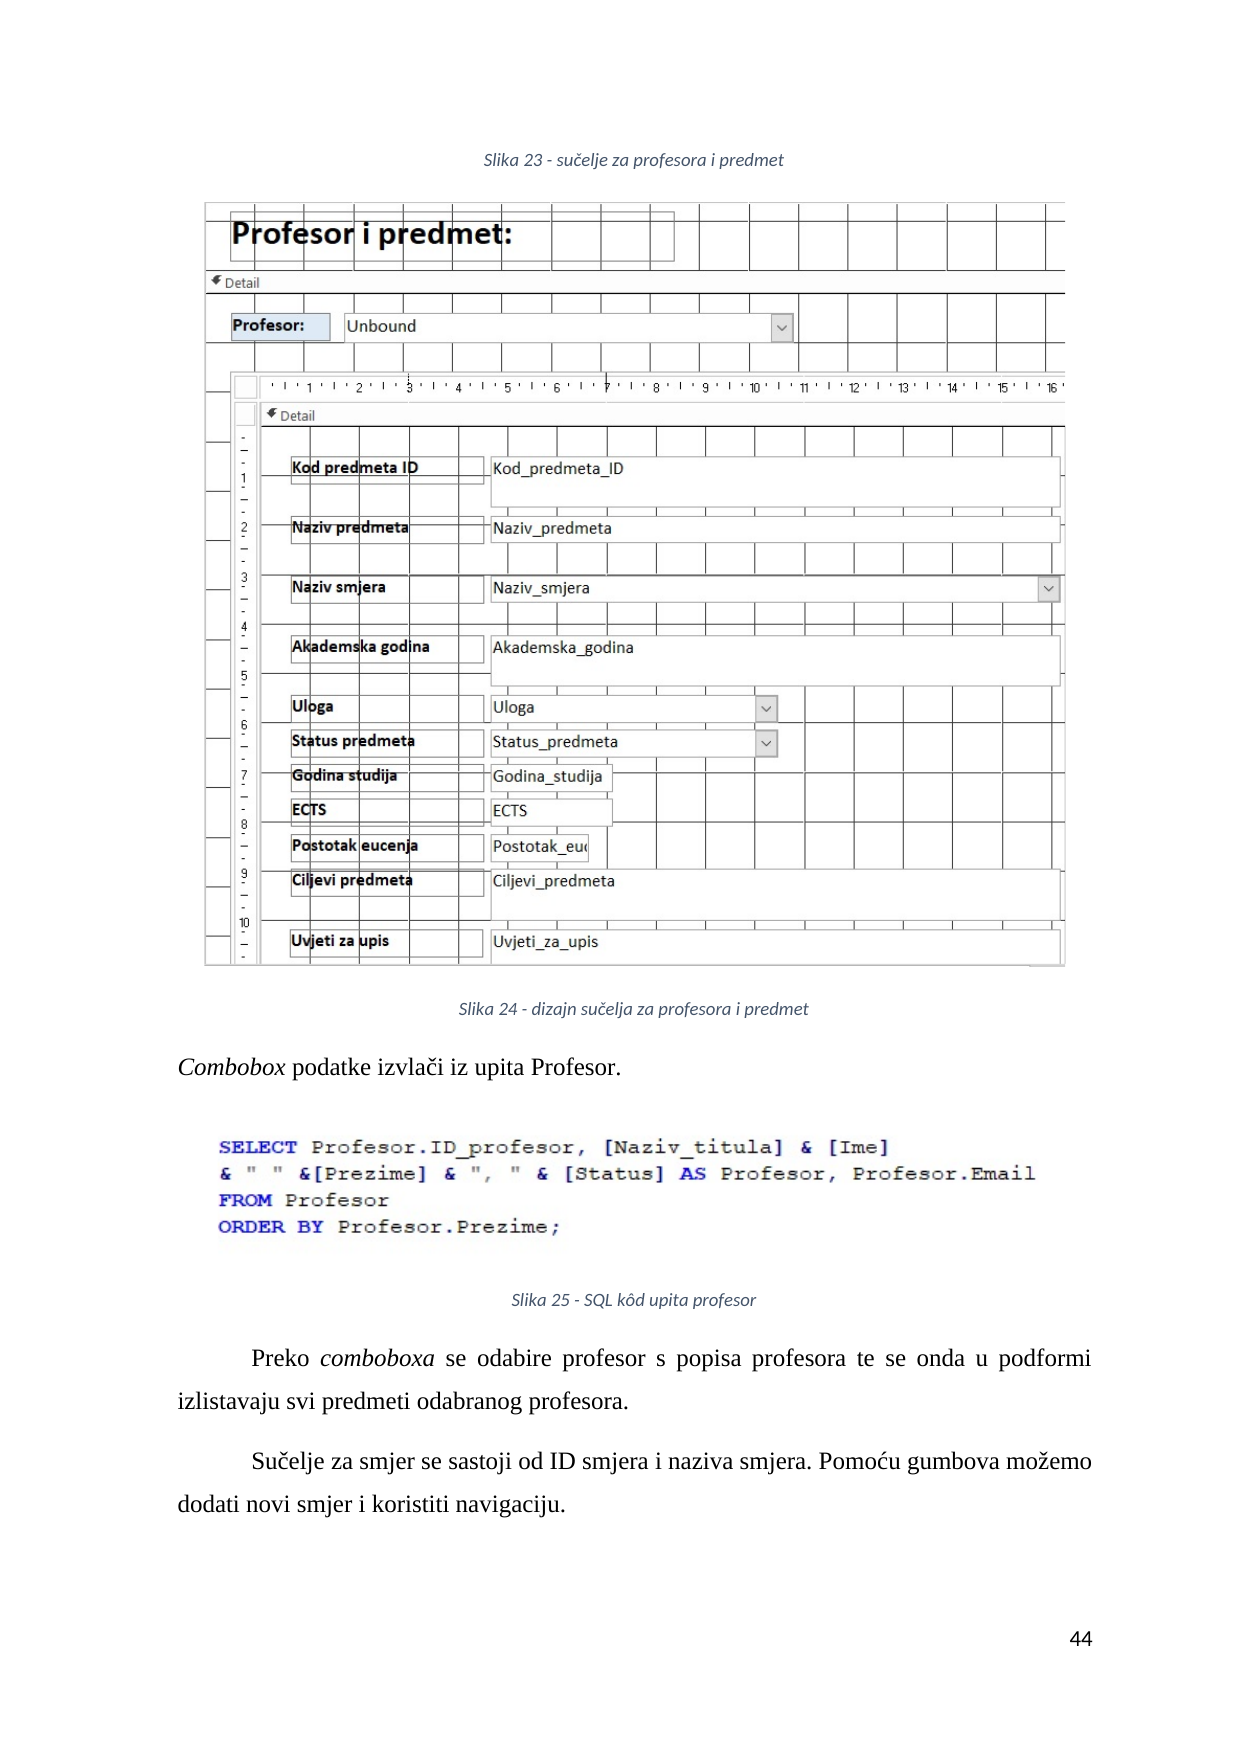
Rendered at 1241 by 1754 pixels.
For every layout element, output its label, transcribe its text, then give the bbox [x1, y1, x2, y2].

picture [217, 1112, 1053, 1258]
text Combobox podatke izvlači iz upita Profesor. [177, 1052, 1092, 1081]
text Slika 23 - sučelje za profesora i predmet [177, 148, 1092, 171]
text Slika 24 - dizajn sučelja za profesora i predmet [177, 997, 1092, 1020]
picture [204, 202, 1066, 967]
text Sučelje za smjer se sastoji od ID smjera i naziva smjera. Pomoću gumbova možemo dodati novi smjer i koristiti navigaciju. [177, 1446, 1092, 1518]
text Slika 25 - SQL kôd upita profesor [177, 1288, 1092, 1311]
text Preko comboboxa se odabire profesor s popisa profesora te se onda u podformi izlistavaju svi predmeti odabranog profesora. [177, 1343, 1092, 1415]
